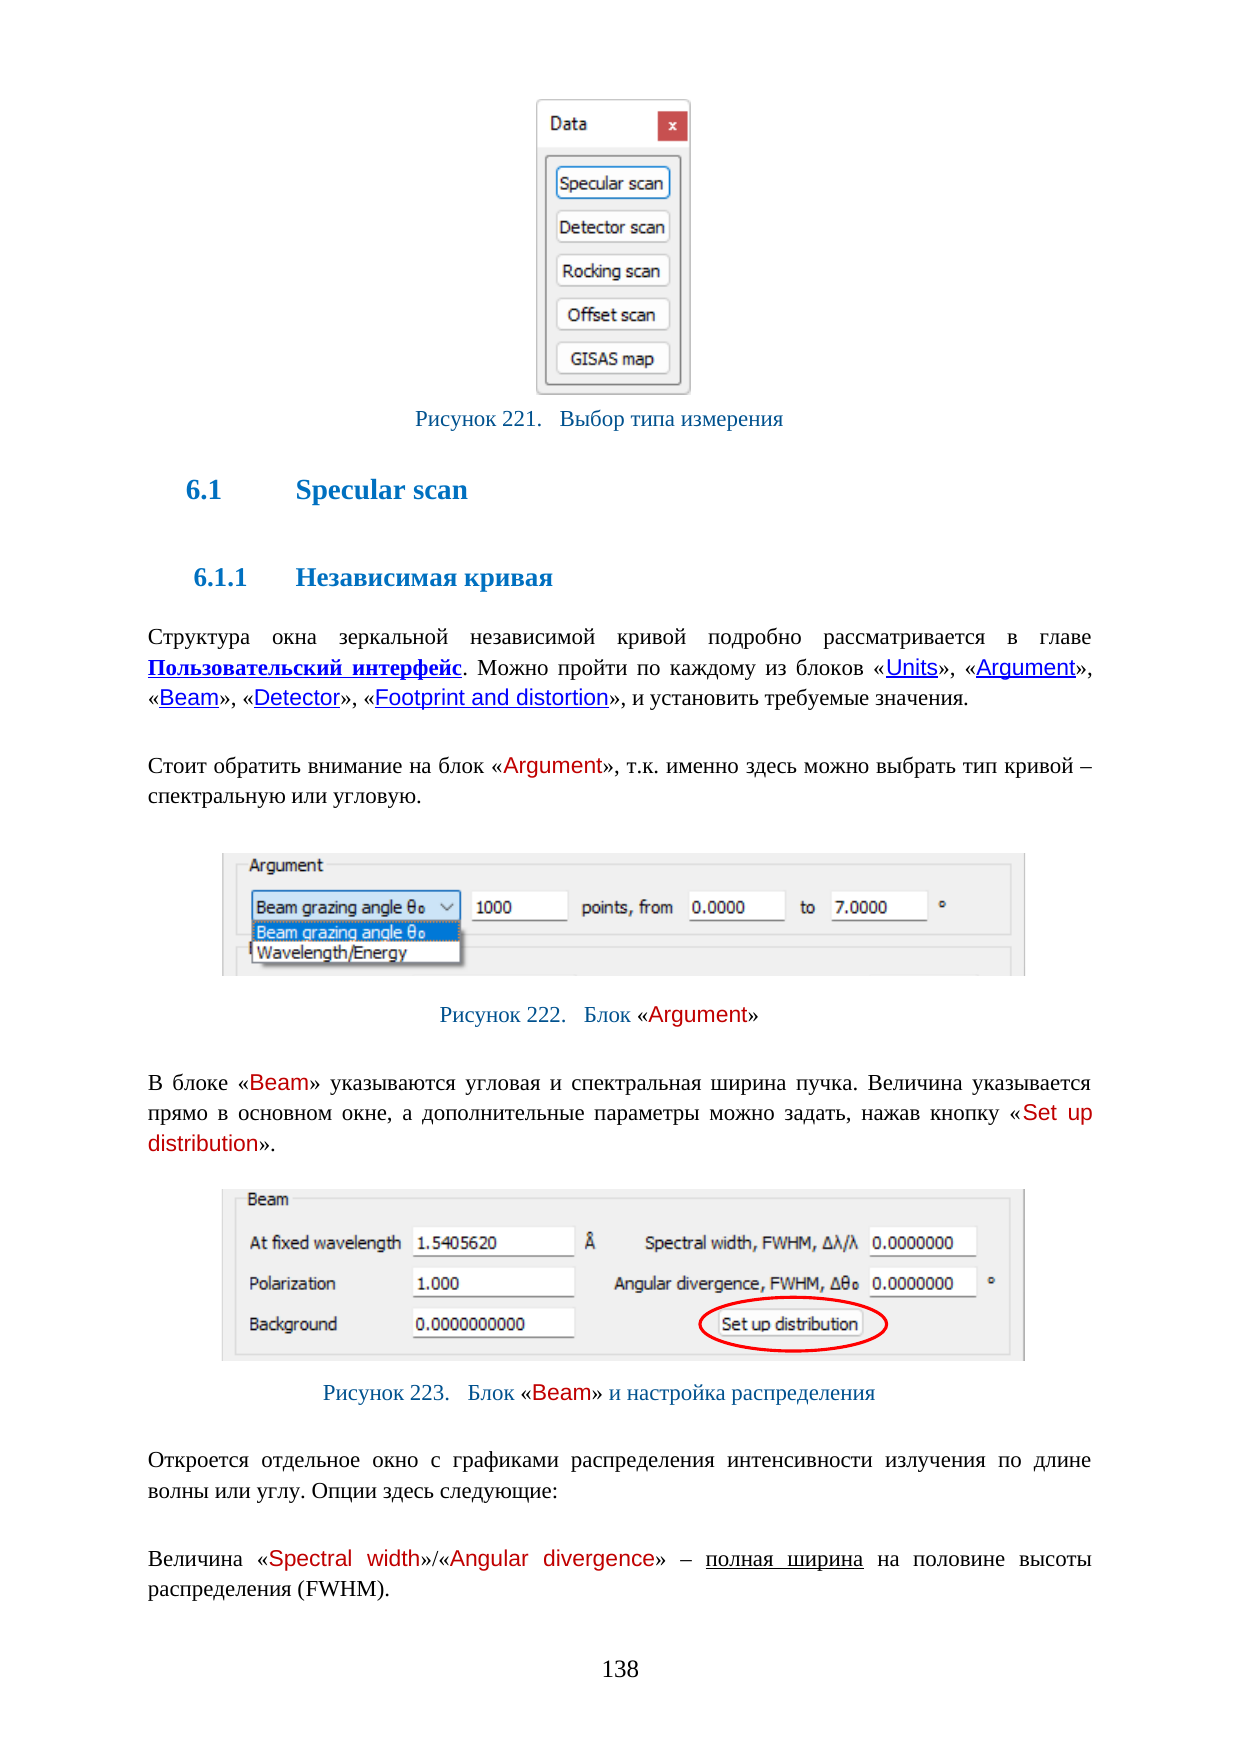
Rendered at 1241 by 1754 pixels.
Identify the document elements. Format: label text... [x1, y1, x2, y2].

picture [536, 99, 691, 395]
subtitle Независимая кривая [193, 561, 1093, 592]
text Величина «Spectral width»/«Angular divergence» – полная ширина на половине высоты распределения (FWHM). [148, 1544, 1093, 1601]
text Откроется отдельное окно с графиками распределения интенсивности излучения по длине волны или углу. Опции здесь следующие: [148, 1447, 1093, 1503]
picture [222, 853, 1026, 976]
text В блоке «Beam» указываются угловая и спектральная ширина пучка. Величина указывается прямо в основном окне, а дополнительные параметры можно задать, нажав кнопку «Set up distribution». [148, 1069, 1093, 1156]
text Стоит обратить внимание на блок «Argument», т.к. именно здесь можно выбрать тип кривой – спектральную или угловую. [148, 752, 1093, 808]
text Структура окна зеркальной независимой кривой подробно рассматривается в главе Пользовательский интерфейс. Можно пройти по каждому из блоков «Units», «Argument», «Beam», «Detector», «Footprint and distortion», и установить требуемые значения. [148, 623, 1093, 710]
picture [221, 1189, 1025, 1361]
list Выбор типа измерения [178, 133, 1093, 431]
subtitle Specular scan [155, 472, 1093, 506]
